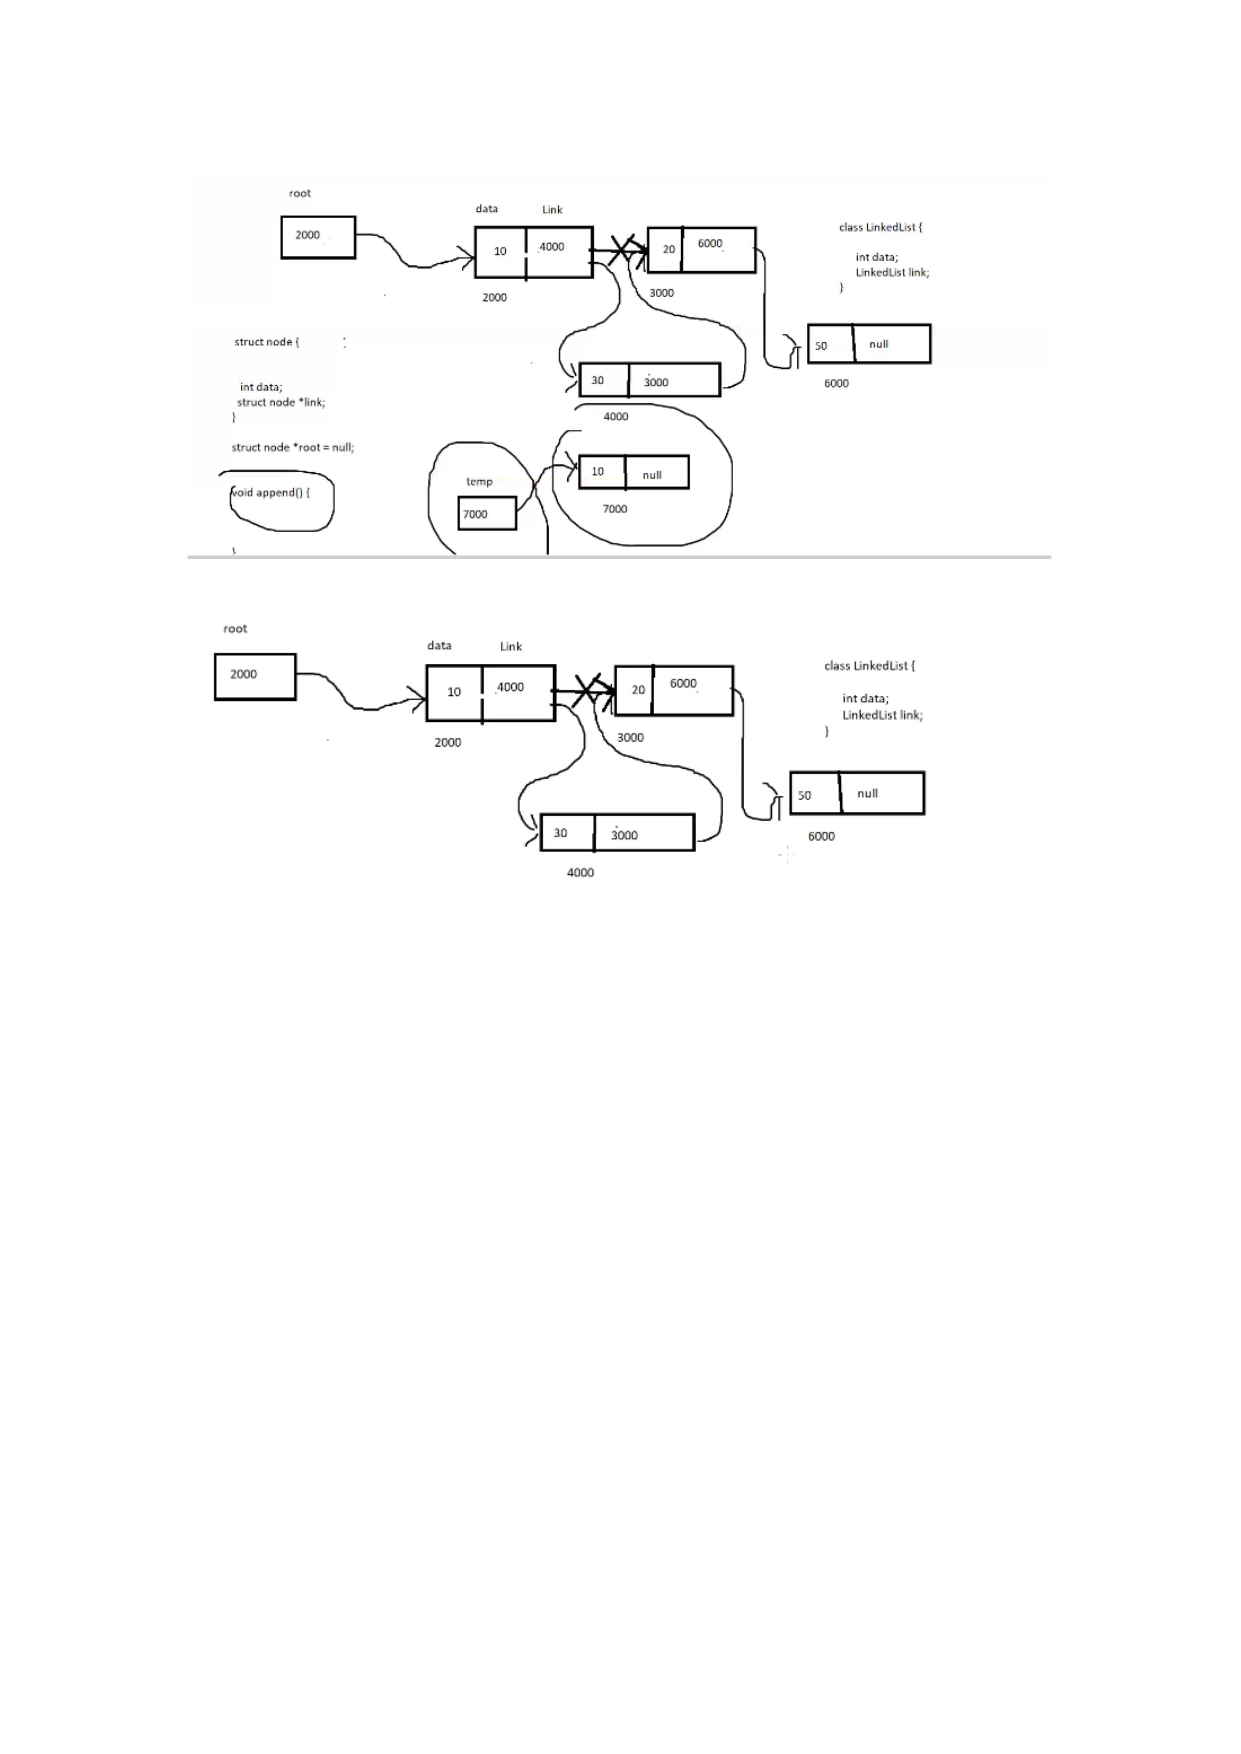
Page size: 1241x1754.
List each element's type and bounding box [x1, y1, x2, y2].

picture [187, 584, 1052, 958]
picture [187, 150, 1052, 559]
